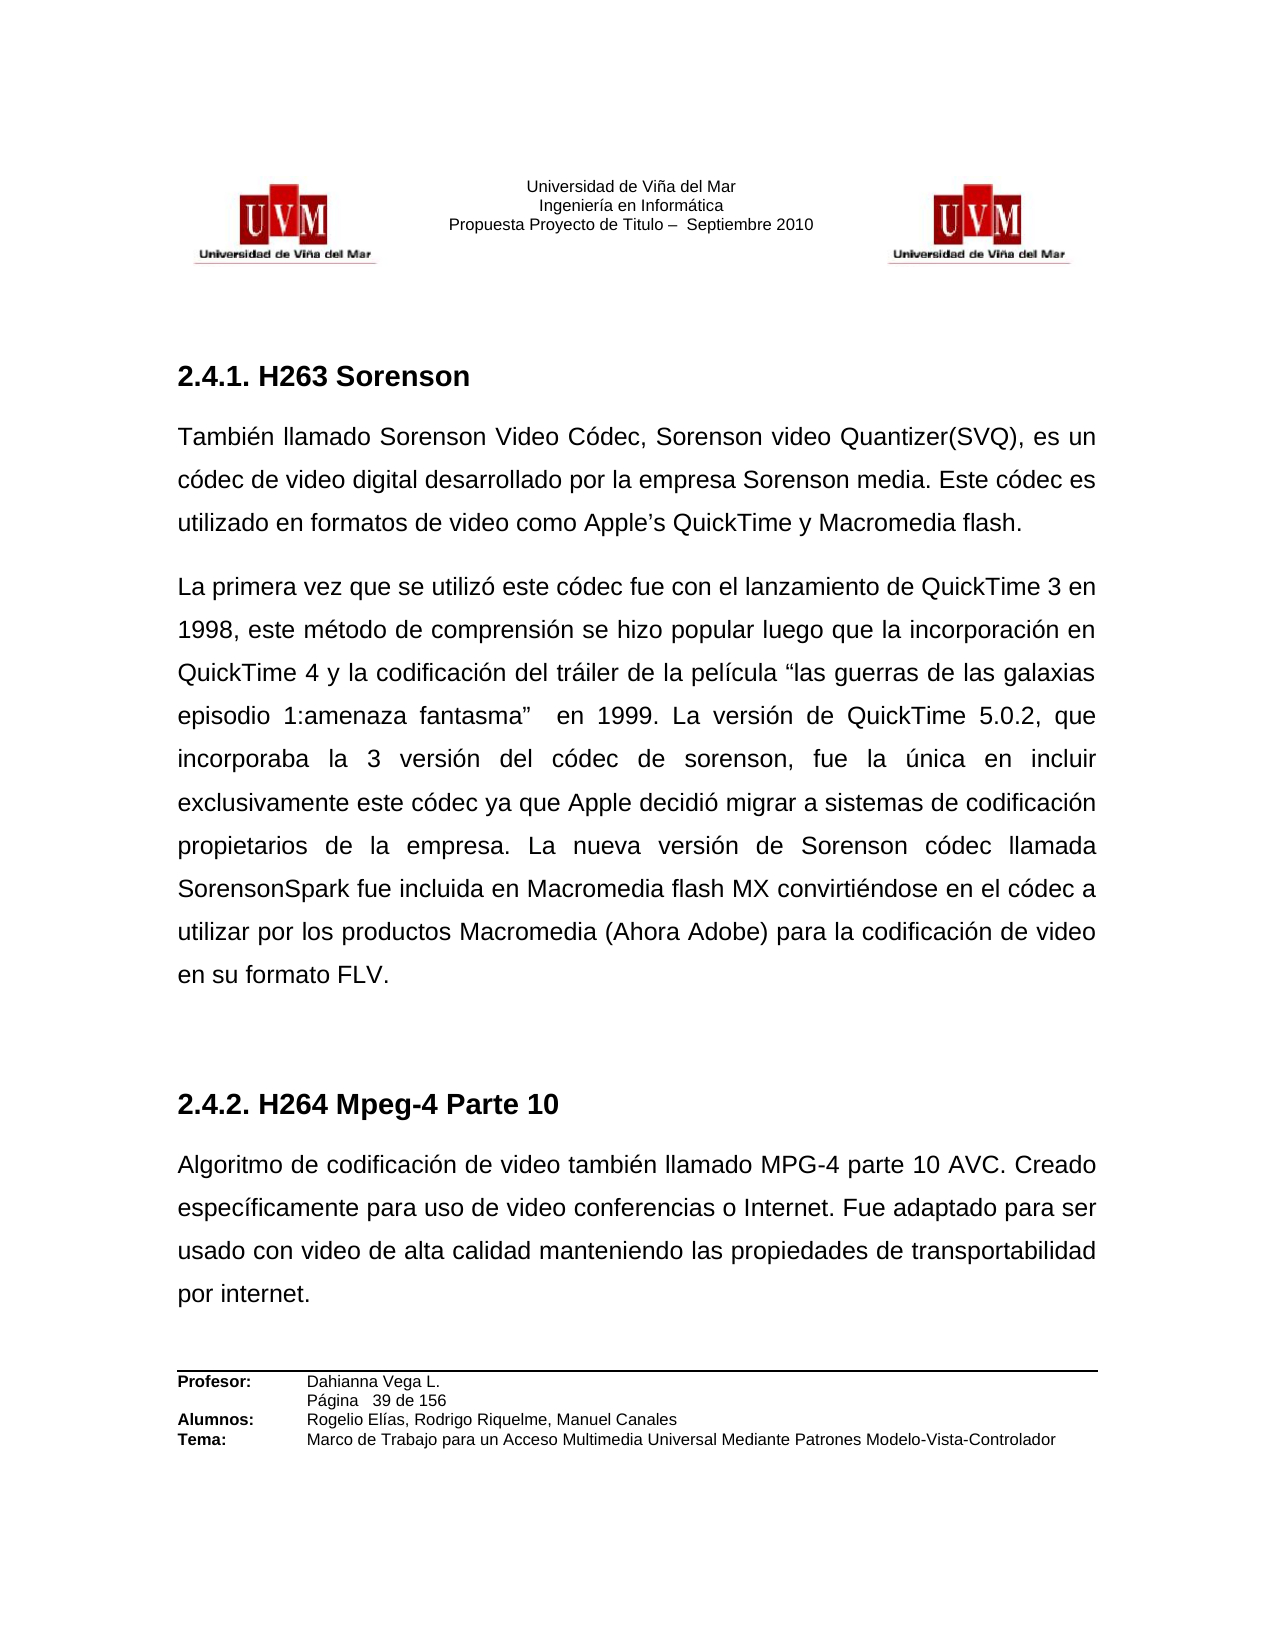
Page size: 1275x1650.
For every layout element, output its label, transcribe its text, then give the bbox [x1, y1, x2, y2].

text La primera vez que se utilizó este códec fue con el lanzamiento de QuickTime 3 en 1998, este método de comprensión se hizo popular luego que la incorporación en QuickTime 4 y la codificación del tráiler de la película “las guerras de las galaxias episodio 1:amenaza fantasma” en 1999. La versión de QuickTime 5.0.2, que incorporaba la 3 versión del códec de sorenson, fue la única en incluir exclusivamente este códec ya que Apple decidió migrar a sistemas de codificación propietarios de la empresa. La nueva versión de Sorenson códec llamada SorensonSpark fue incluida en Macromedia flash MX convirtiéndose en el códec a utilizar por los productos Macromedia (Ahora Adobe) para la codificación de video en su formato FLV. [177, 572, 1098, 989]
picture [177, 176, 390, 267]
text También llamado Sorenson Video Códec, Sorenson video Quantizer(SVQ), es un códec de video digital desarrollado por la empresa Sorenson media. Este códec es utilizado en formatos de video como Apple’s QuickTime y Macromedia flash. [177, 422, 1098, 537]
text Algoritmo de codificación de video también llamado MPG-4 parte 10 AVC. Creado específicamente para uso de video conferencias o Internet. Fue adaptado para ser usado con video de alta calidad manteniendo las propiedades de transportabilidad por internet. [177, 1149, 1098, 1308]
subtitle 2.4.1. H263 Sorenson [177, 359, 1098, 392]
subtitle 2.4.2. H264 Mpeg-4 Parte 10 [177, 1087, 1098, 1120]
picture [871, 176, 1084, 267]
